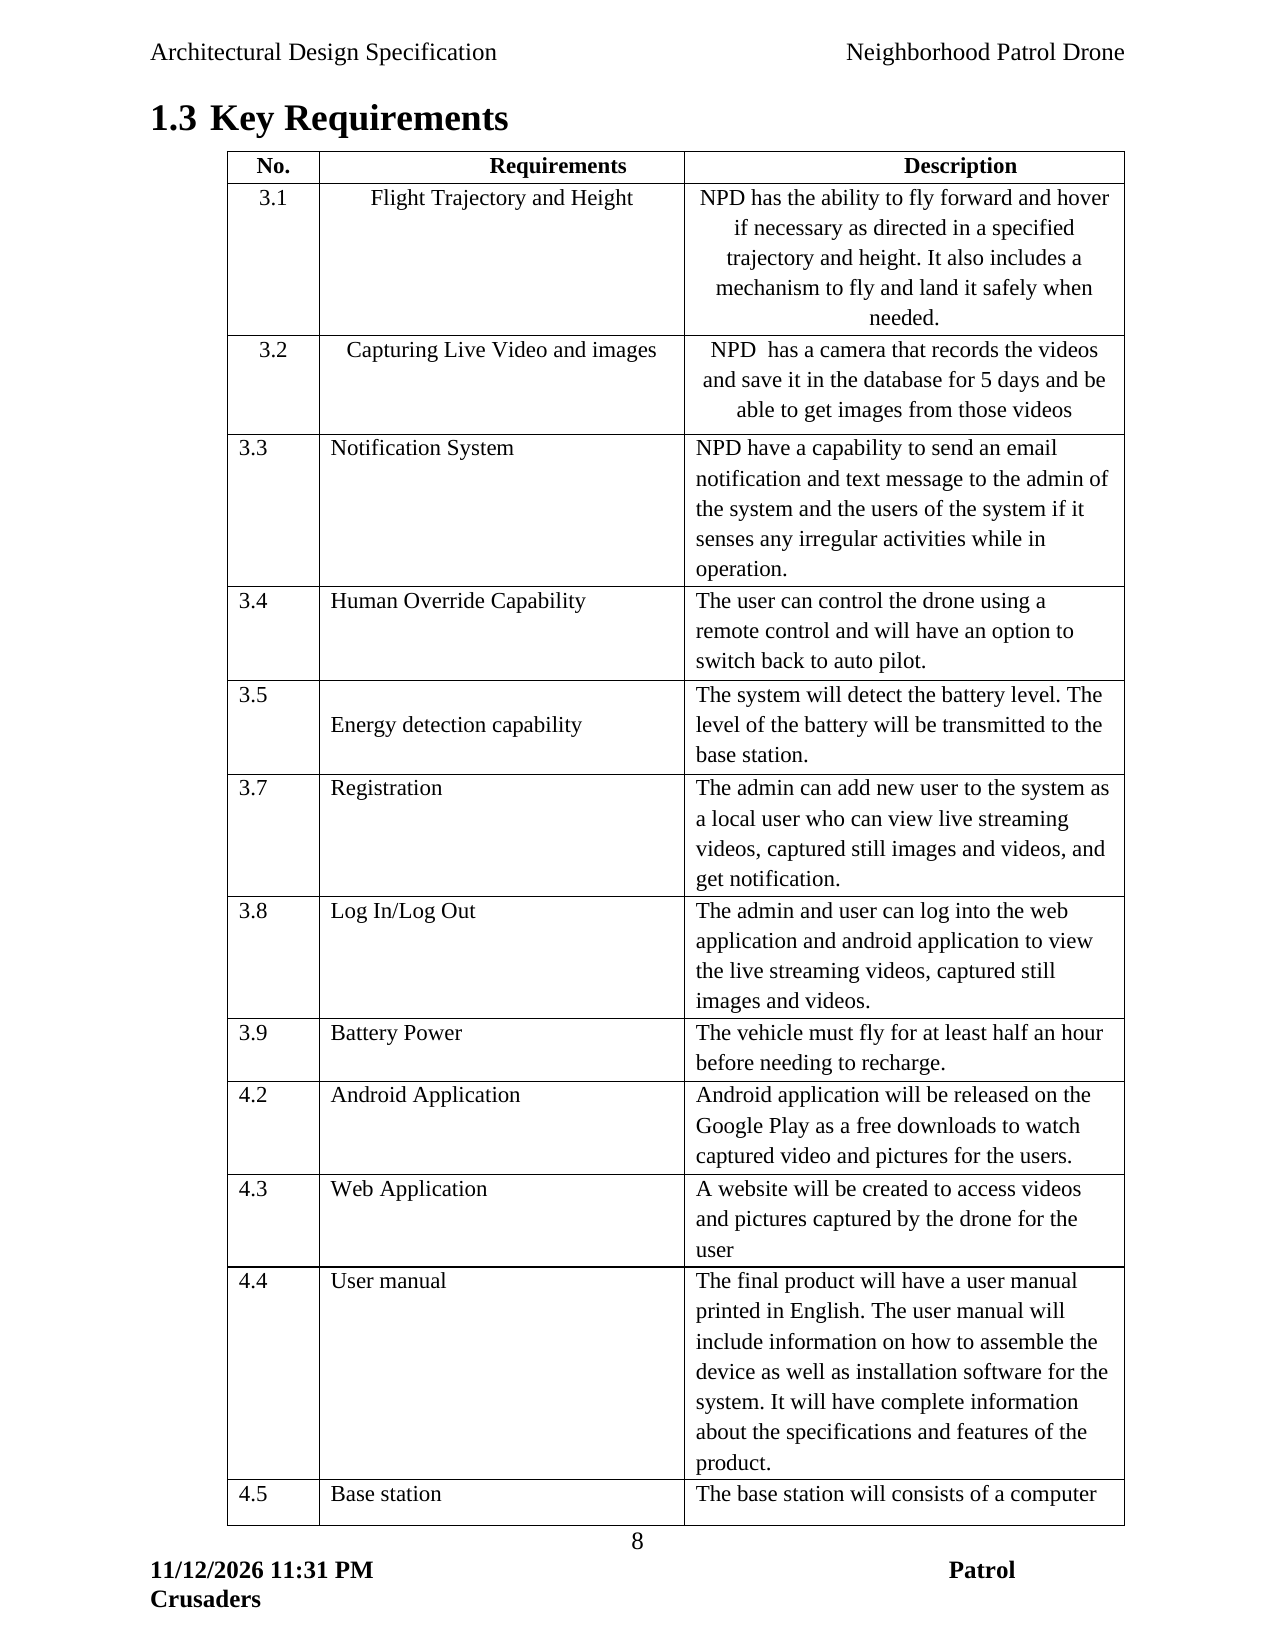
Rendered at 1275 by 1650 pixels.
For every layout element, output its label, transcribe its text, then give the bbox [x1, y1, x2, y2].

table_cell Energy detection capability [320, 681, 684, 773]
table_cell 3.5 [228, 681, 319, 773]
table_cell The vehicle must fly for at least half an hour before needing to recharge. [685, 1019, 1124, 1081]
table_cell Android application will be released on the Google Play as a free downloads to watch captured video and pictures for the users. [685, 1082, 1124, 1174]
table_header Description [685, 152, 1124, 182]
table_cell The admin can add new user to the system as a local user who can view live streaming videos, captured still images and videos, and get notification. [685, 775, 1124, 896]
table_cell 3.7 [228, 775, 319, 896]
table_cell 4.2 [228, 1082, 319, 1174]
table_cell Notification System [320, 435, 684, 586]
table_cell 3.1 [228, 184, 319, 335]
table_cell Base station [320, 1480, 684, 1525]
table_cell 3.2 [228, 336, 319, 433]
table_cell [685, 1480, 1124, 1525]
table_cell Capturing Live Video and images [320, 336, 684, 433]
table_cell NPD have a capability to send an email notification and text message to the admin of the system and the users of the system if it senses any irregular activities while in operation. [685, 435, 1124, 586]
table_cell 3.3 [228, 435, 319, 586]
table_cell 4.5 [228, 1480, 319, 1525]
table_cell 3.4 [228, 587, 319, 680]
table_cell 4.3 [228, 1175, 319, 1266]
table_cell A website will be created to access videos and pictures captured by the drone for the user [685, 1175, 1124, 1266]
table_cell The final product will have a user manual printed in English. The user manual will include information on how to assemble the device as well as installation software for the system. It will have complete information about the specifications and features of the product. [685, 1268, 1124, 1479]
table_cell 3.9 [228, 1019, 319, 1081]
table_header No. [228, 152, 319, 182]
table_cell Human Override Capability [320, 587, 684, 680]
table_cell The user can control the drone using a remote control and will have an option to switch back to auto pilot. [685, 587, 1124, 680]
table_cell NPD has the ability to fly forward and hover if necessary as directed in a specified trajectory and height. It also includes a mechanism to fly and land it safely when needed. [685, 184, 1124, 335]
table_cell Log In/Log Out [320, 897, 684, 1018]
table_cell 4.4 [228, 1268, 319, 1479]
table_cell Flight Trajectory and Height [320, 184, 684, 335]
table_cell The admin and user can log into the web application and android application to view the live streaming videos, captured still images and videos. [685, 897, 1124, 1018]
table_cell Android Application [320, 1082, 684, 1174]
table_cell Web Application [320, 1175, 684, 1266]
table_cell NPD has a camera that records the videos and save it in the database for 5 days and be able to get images from those videos [685, 336, 1124, 433]
table_cell Battery Power [320, 1019, 684, 1081]
table_cell User manual [320, 1268, 684, 1479]
subtitle Key Requirements [150, 95, 1125, 138]
table_cell The system will detect the battery level. The level of the battery will be transmitted to the base station. [685, 681, 1124, 773]
table_cell Registration [320, 775, 684, 896]
table_cell 3.8 [228, 897, 319, 1018]
table_header Requirements [320, 152, 684, 182]
